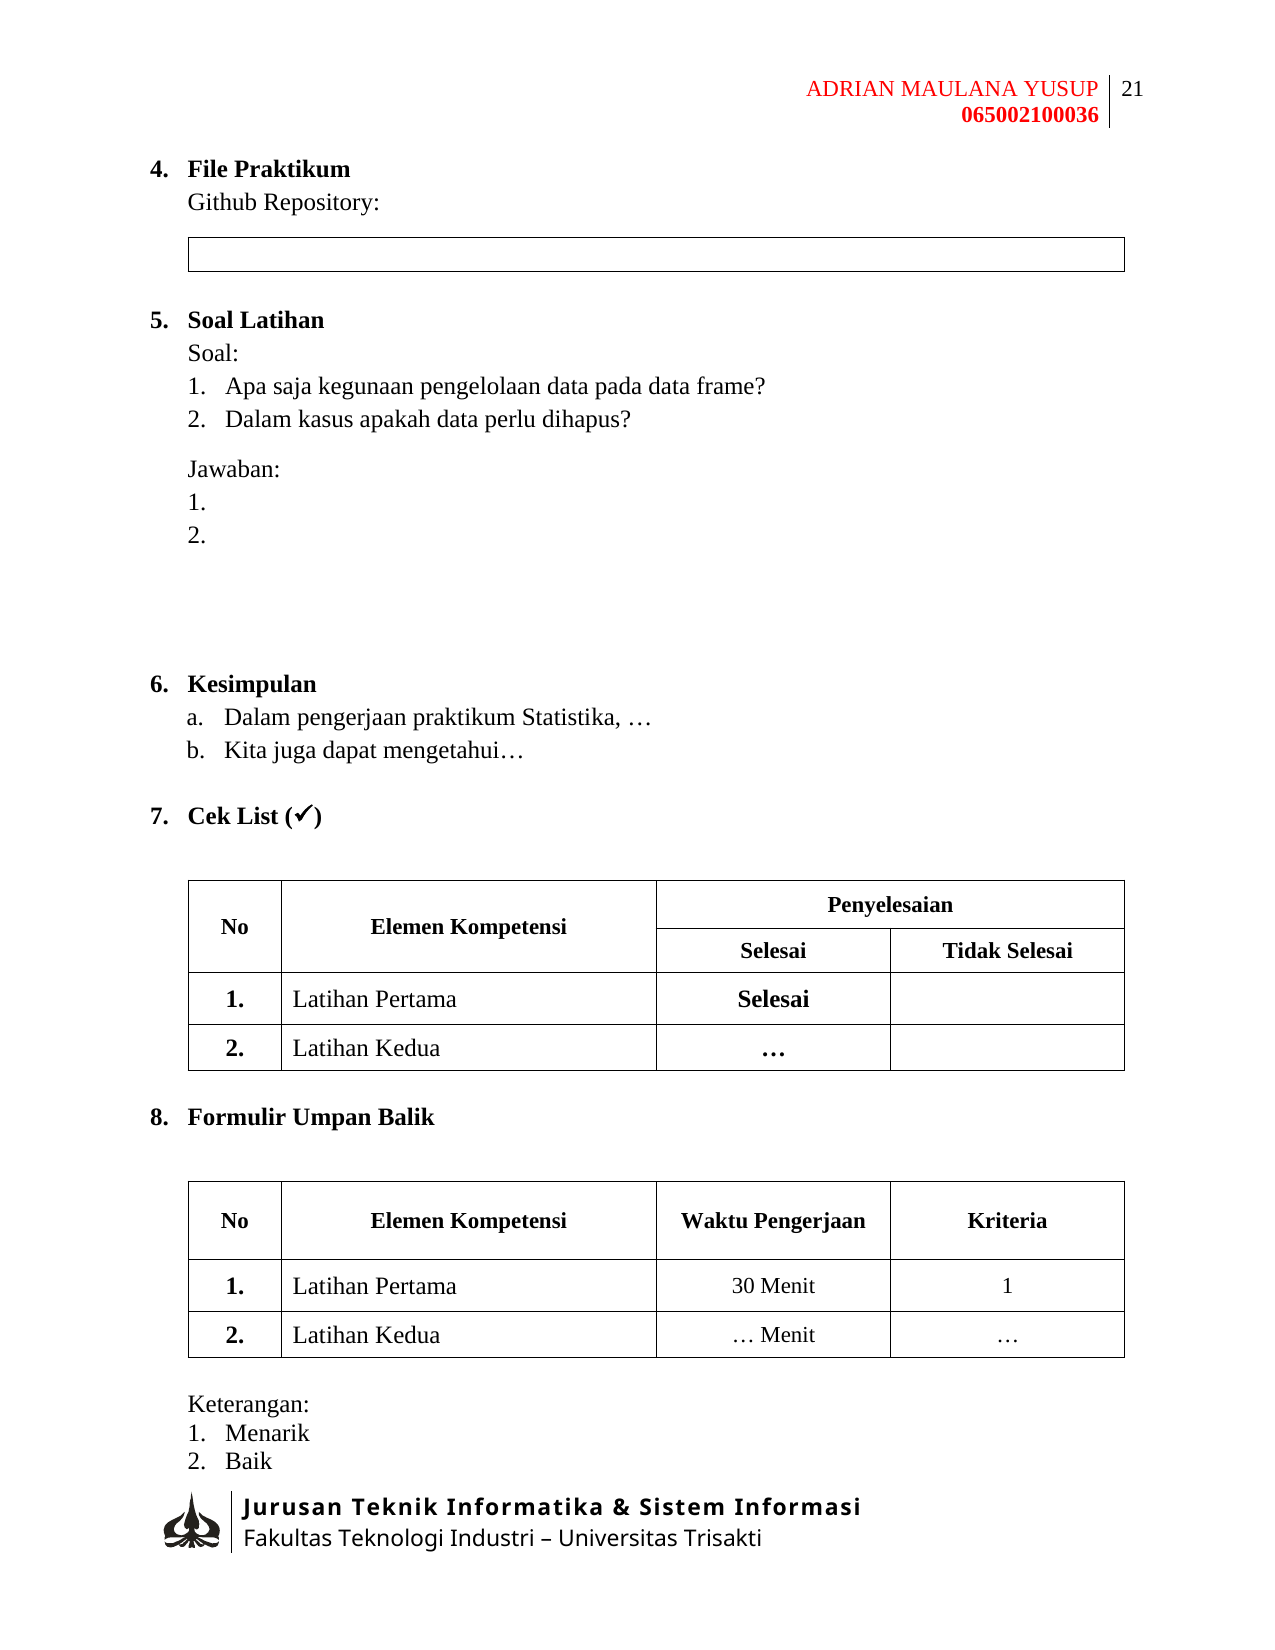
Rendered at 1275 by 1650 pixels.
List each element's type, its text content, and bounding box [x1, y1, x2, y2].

table_cell Latihan Pertama [282, 1260, 656, 1311]
table_cell 1. [189, 1260, 281, 1311]
table_cell Tidak Selesai [891, 929, 1124, 972]
table_header [189, 238, 1124, 271]
list Github Repository: [187, 187, 1125, 216]
list Dalam kasus apakah data perlu dihapus? [187, 404, 1125, 433]
list Formulir Umpan Balik [150, 1102, 1125, 1131]
list Apa saja kegunaan pengelolaan data pada data frame? [187, 371, 1125, 400]
list Cek List () [150, 801, 1125, 829]
list Kita juga dapat mengetahui… [186, 735, 1125, 763]
table_cell 2. [189, 1312, 281, 1357]
table_cell Latihan Kedua [282, 1025, 656, 1070]
table_header Elemen Kompetensi [282, 1182, 656, 1258]
list Menarik [187, 1418, 1125, 1446]
table_header Elemen Kompetensi [282, 881, 656, 972]
table_cell … Menit [657, 1312, 890, 1357]
table_cell … [891, 1312, 1124, 1357]
table_cell [891, 1025, 1124, 1070]
table_header No [189, 881, 281, 972]
table_cell 2. [189, 1025, 281, 1070]
table_cell Selesai [657, 929, 890, 972]
list Keterangan: [187, 1389, 1125, 1418]
table_header Penyelesaian [657, 881, 1124, 928]
list Baik [187, 1446, 1125, 1475]
table_cell Selesai [657, 973, 890, 1024]
text Jawaban: 1. 2. [187, 454, 1125, 548]
list Soal Latihan [150, 305, 1125, 334]
table_cell 1. [189, 973, 281, 1024]
list File Praktikum [150, 154, 1125, 183]
table_cell Latihan Pertama [282, 973, 656, 1024]
table_cell Latihan Kedua [282, 1312, 656, 1357]
list Dalam pengerjaan praktikum Statistika, … [186, 702, 1125, 731]
table_cell [891, 973, 1124, 1024]
table_header Waktu Pengerjaan [657, 1182, 890, 1258]
table_cell 1 [891, 1260, 1124, 1311]
table_header Kriteria [891, 1182, 1124, 1258]
table_cell 30 Menit [657, 1260, 890, 1311]
table_header No [189, 1182, 281, 1258]
table_cell … [657, 1025, 890, 1070]
list Soal: [187, 338, 1125, 367]
list Kesimpulan [150, 669, 1125, 697]
